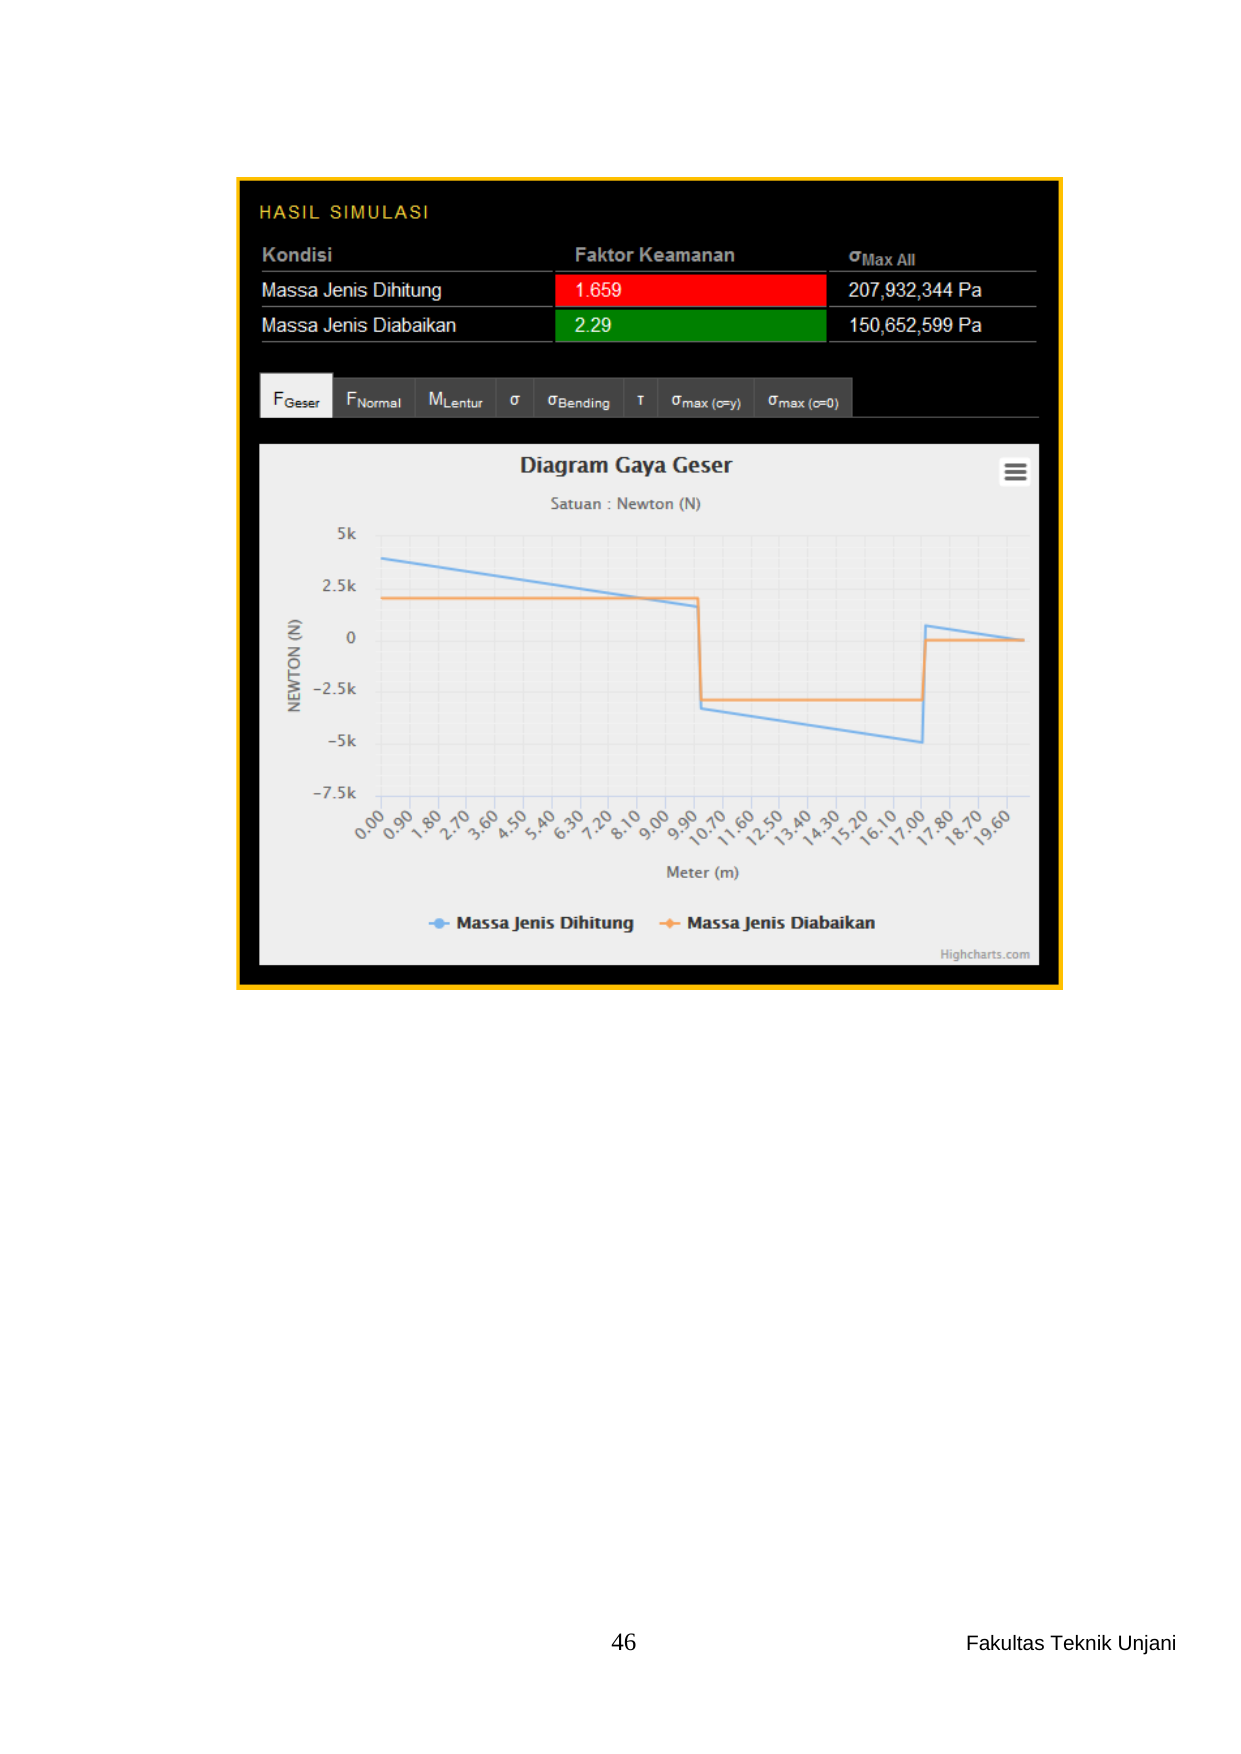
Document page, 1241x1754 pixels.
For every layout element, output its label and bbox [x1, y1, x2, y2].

picture [236, 177, 1063, 990]
